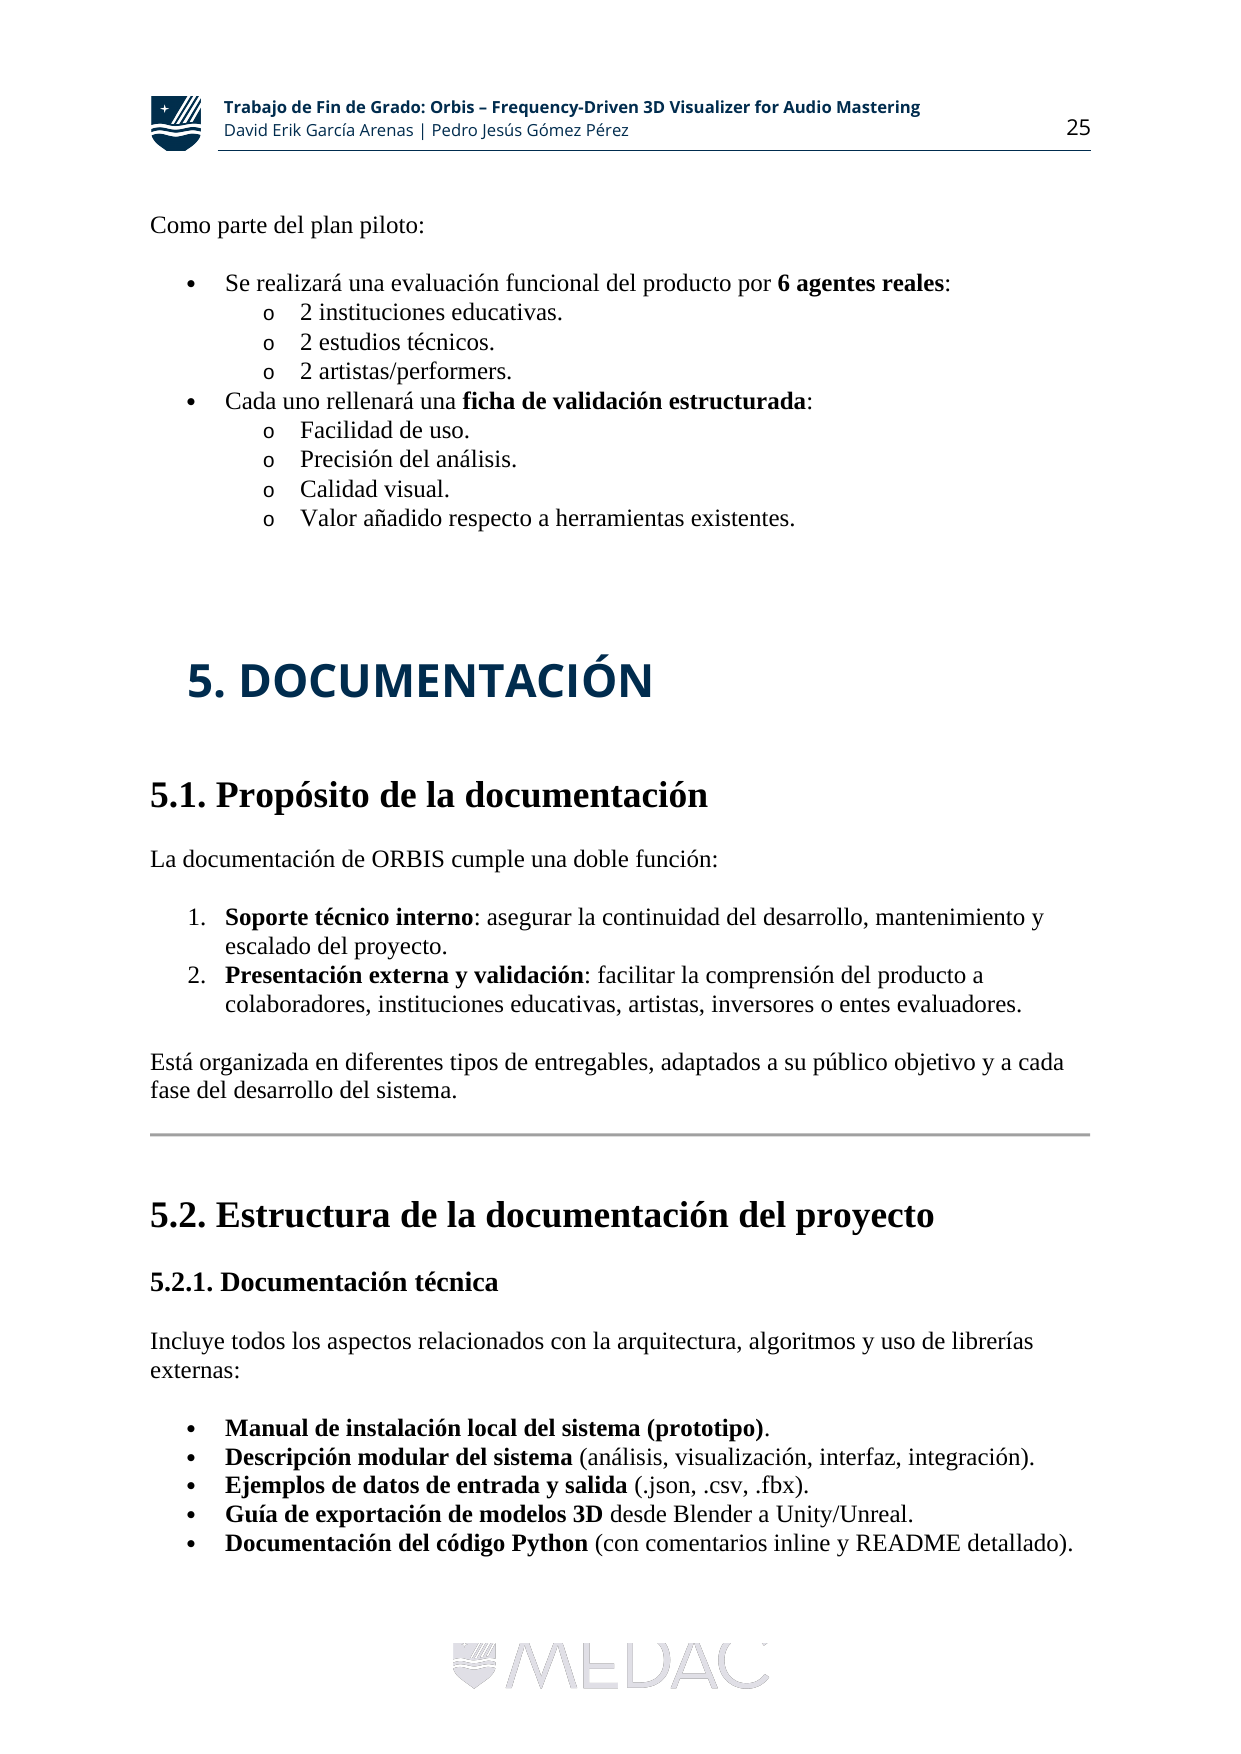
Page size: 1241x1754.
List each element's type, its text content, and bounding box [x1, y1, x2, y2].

list Precisión del análisis. [262, 444, 1090, 474]
list 2 instituciones educativas. [262, 297, 1090, 327]
text Incluye todos los aspectos relacionados con la arquitectura, algoritmos y uso de librerías externas: [150, 1326, 1090, 1384]
list 2 artistas/performers. [262, 356, 1090, 386]
list Facilidad de uso. [262, 415, 1090, 444]
list Cada uno rellenará una ficha de validación estructurada: [187, 386, 1090, 415]
list Guía de exportación de modelos 3D desde Blender a Unity/Unreal. [187, 1499, 1090, 1528]
list Descripción modular del sistema (análisis, visualización, interfaz, integración). [187, 1442, 1090, 1470]
text 5.1. Propósito de la documentación [150, 772, 1090, 815]
text La documentación de ORBIS cumple una doble función: [150, 844, 1090, 873]
text 5.2. Estructura de la documentación del proyecto [150, 1192, 1090, 1235]
list Ejemplos de datos de entrada y salida (.json, .csv, .fbx). [187, 1470, 1090, 1499]
list Se realizará una evaluación funcional del producto por 6 agentes reales: [187, 268, 1090, 297]
list Presentación externa y validación: facilitar la comprensión del producto a colaboradores, instituciones educativas, artistas, inversores o entes evaluadores. [187, 960, 1090, 1017]
subtitle 5. DOCUMENTACIÓN [187, 648, 1090, 711]
picture [428, 1643, 794, 1699]
list Documentación del código Python (con comentarios inline y README detallado). [187, 1528, 1090, 1557]
text 5.2.1. Documentación técnica [150, 1264, 1090, 1297]
picture [138, 79, 209, 173]
list Valor añadido respecto a herramientas existentes. [262, 503, 1090, 533]
list 2 estudios técnicos. [262, 327, 1090, 356]
list Soporte técnico interno: asegurar la continuidad del desarrollo, mantenimiento y escalado del proyecto. [187, 902, 1090, 960]
list Calidad visual. [262, 474, 1090, 503]
text Como parte del plan piloto: [150, 211, 1090, 239]
list Manual de instalación local del sistema (prototipo). [187, 1413, 1090, 1442]
text Está organizada en diferentes tipos de entregables, adaptados a su público objetivo y a cada fase del desarrollo del sistema. [150, 1047, 1090, 1104]
